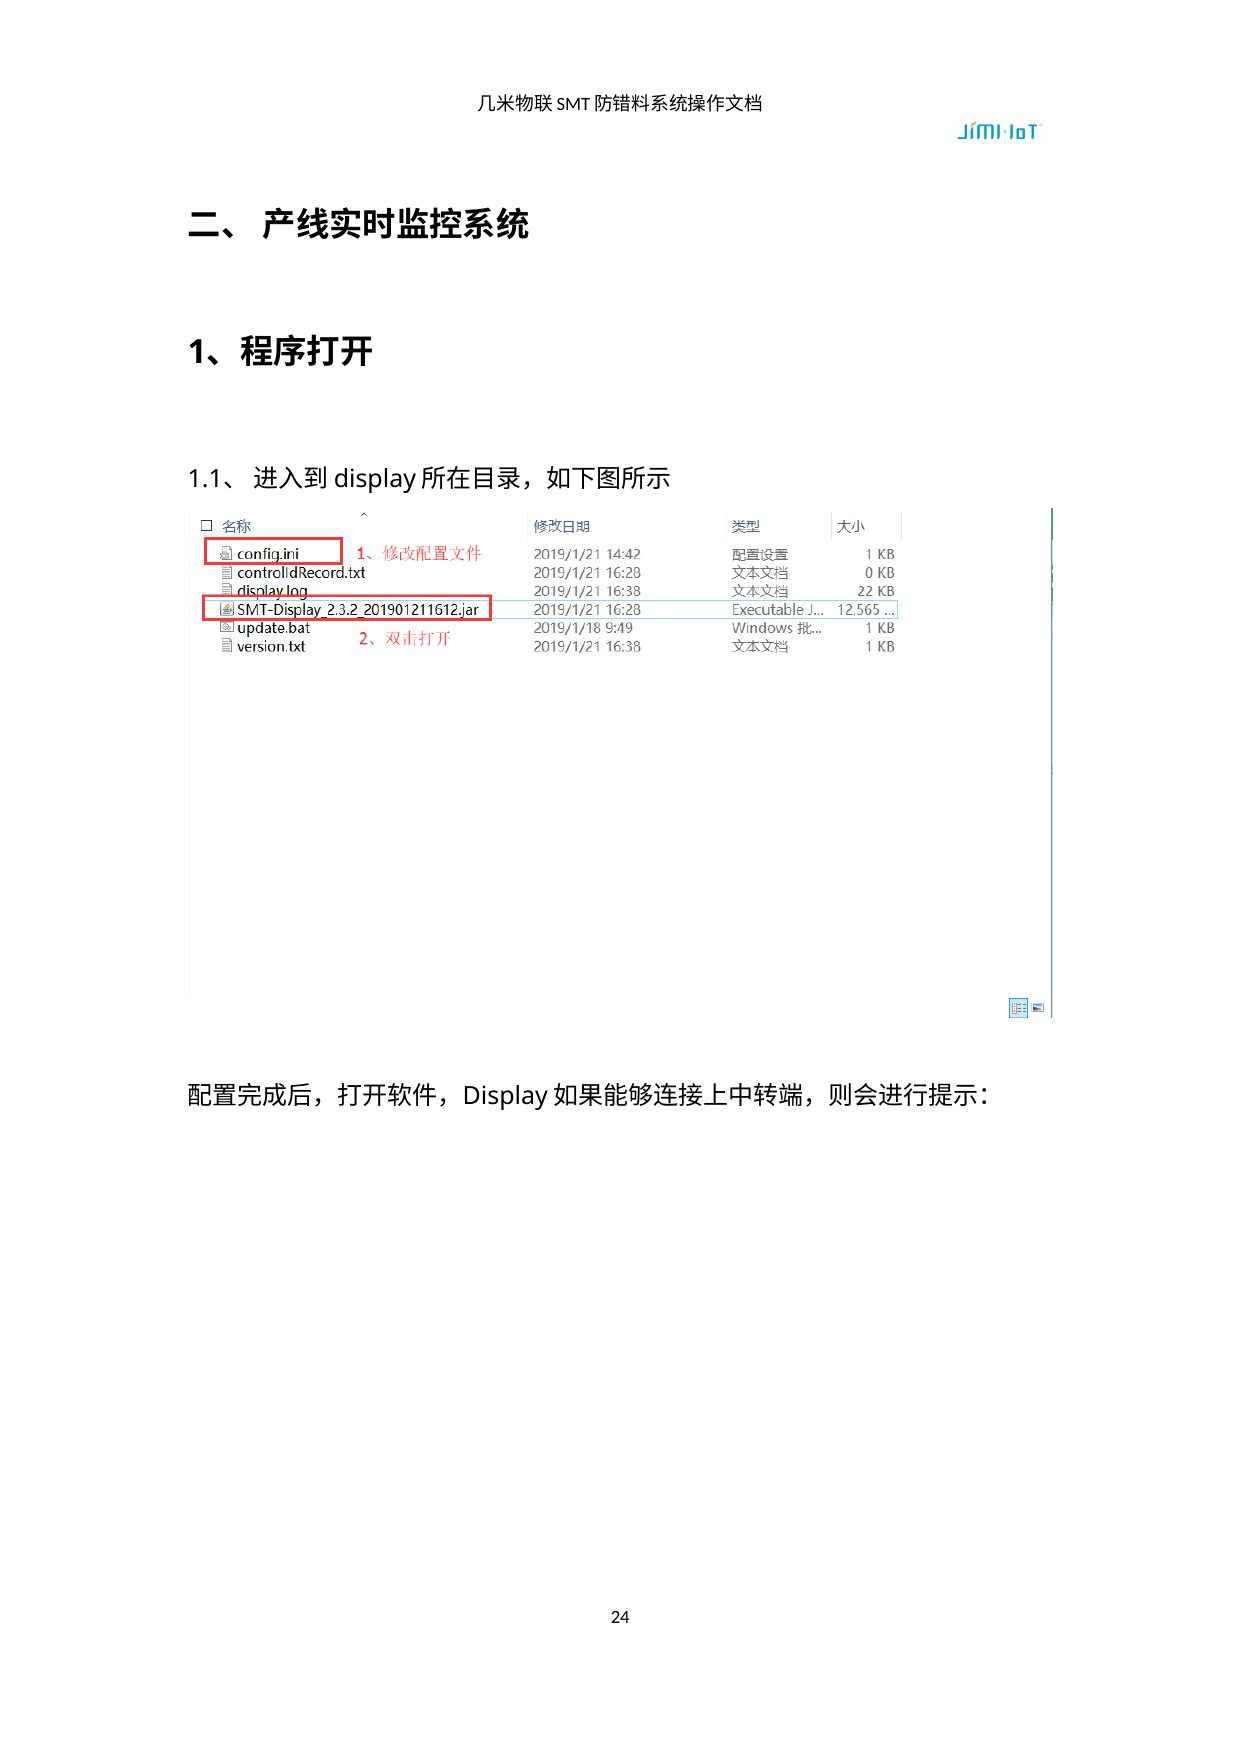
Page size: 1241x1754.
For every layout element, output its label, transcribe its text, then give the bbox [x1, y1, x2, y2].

picture [187, 508, 1053, 1018]
subtitle 1、程序打开 [187, 316, 1053, 381]
picture [954, 117, 1047, 145]
list 进入到display所在目录，如下图所示 [187, 444, 1053, 508]
text 配置完成后，打开软件，Display如果能够连接上中转端，则会进行提示： [187, 1061, 1053, 1126]
subtitle 产线实时监控系统 [187, 189, 1053, 254]
